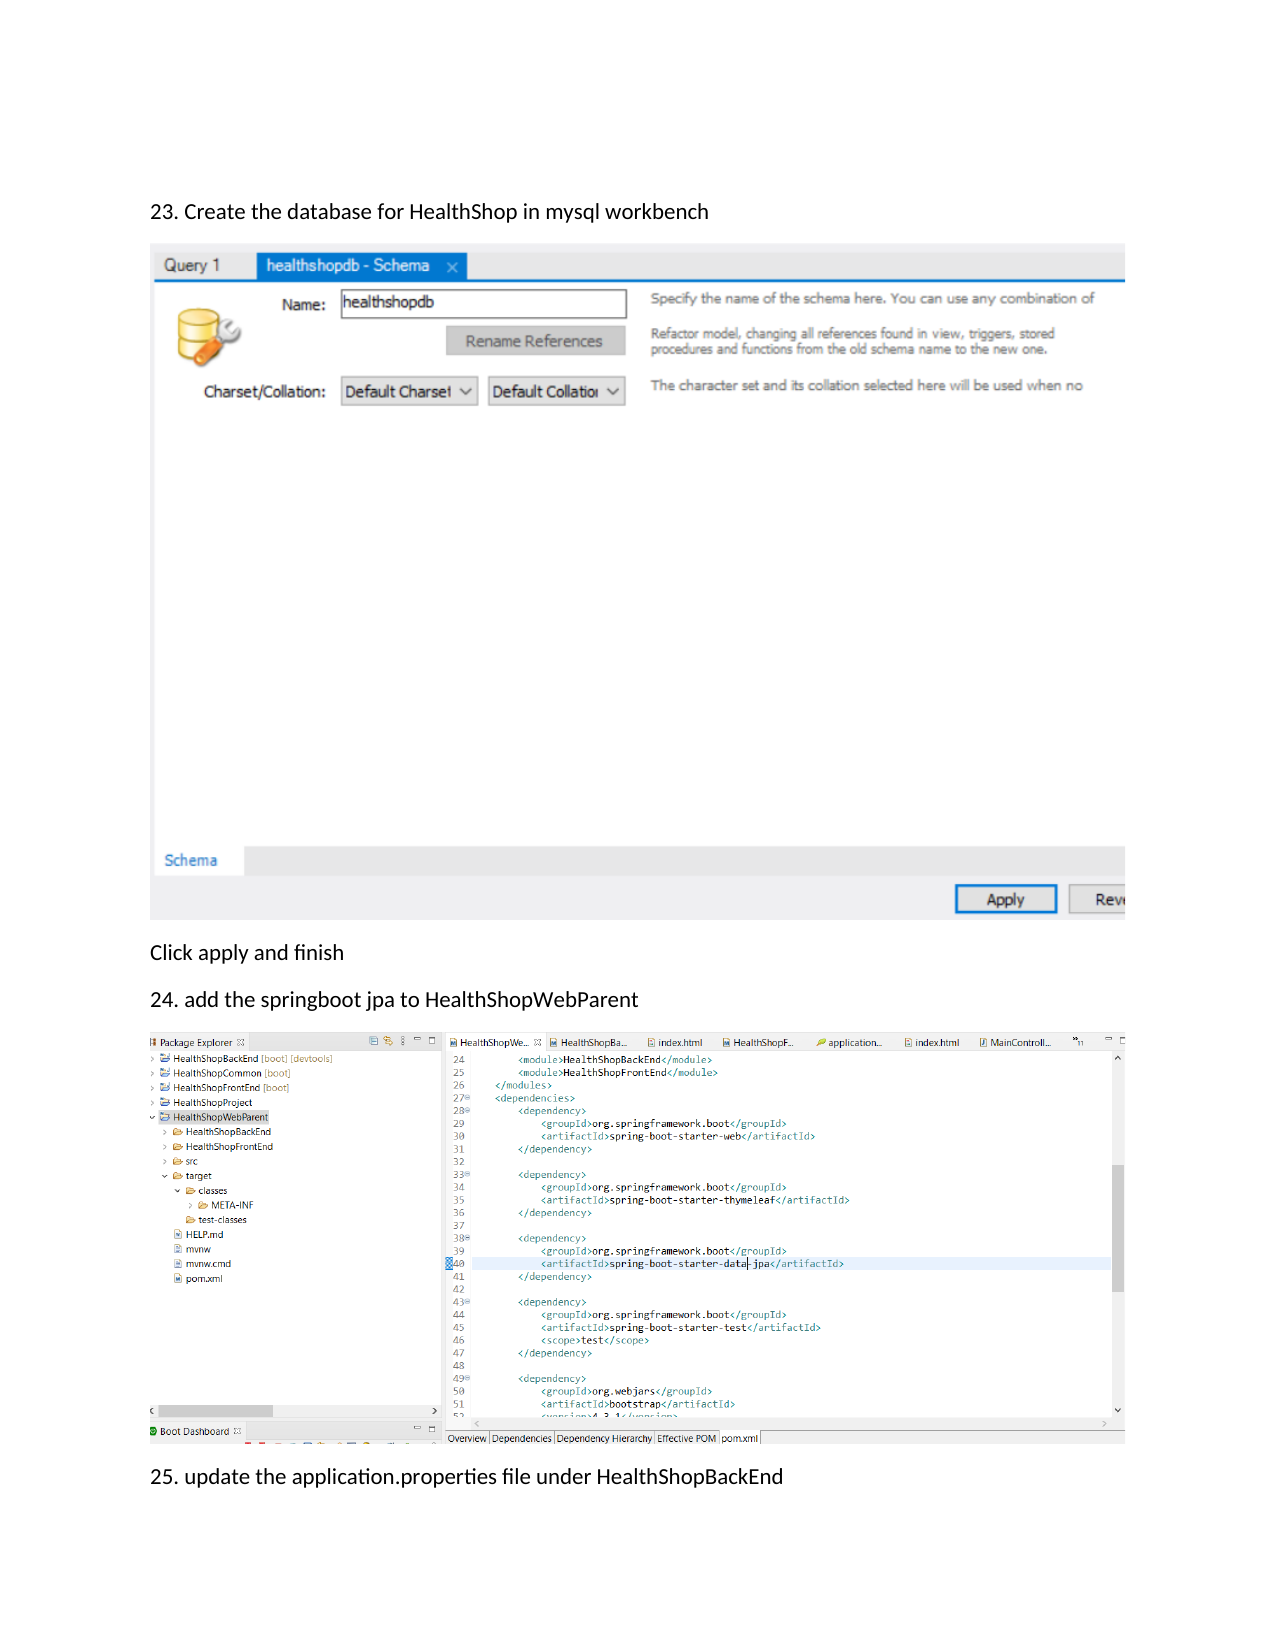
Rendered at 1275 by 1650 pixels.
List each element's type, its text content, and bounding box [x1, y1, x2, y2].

picture [150, 1032, 1125, 1444]
text Click apply and finish [150, 938, 1125, 966]
picture [150, 243, 1125, 920]
text 25. update the application.properties file under HealthShopBackEnd [150, 1462, 1125, 1491]
text 23. Create the database for HealthShop in mysql workbench [150, 197, 1125, 225]
text 24. add the springboot jpa to HealthShopWebParent [150, 985, 1125, 1013]
